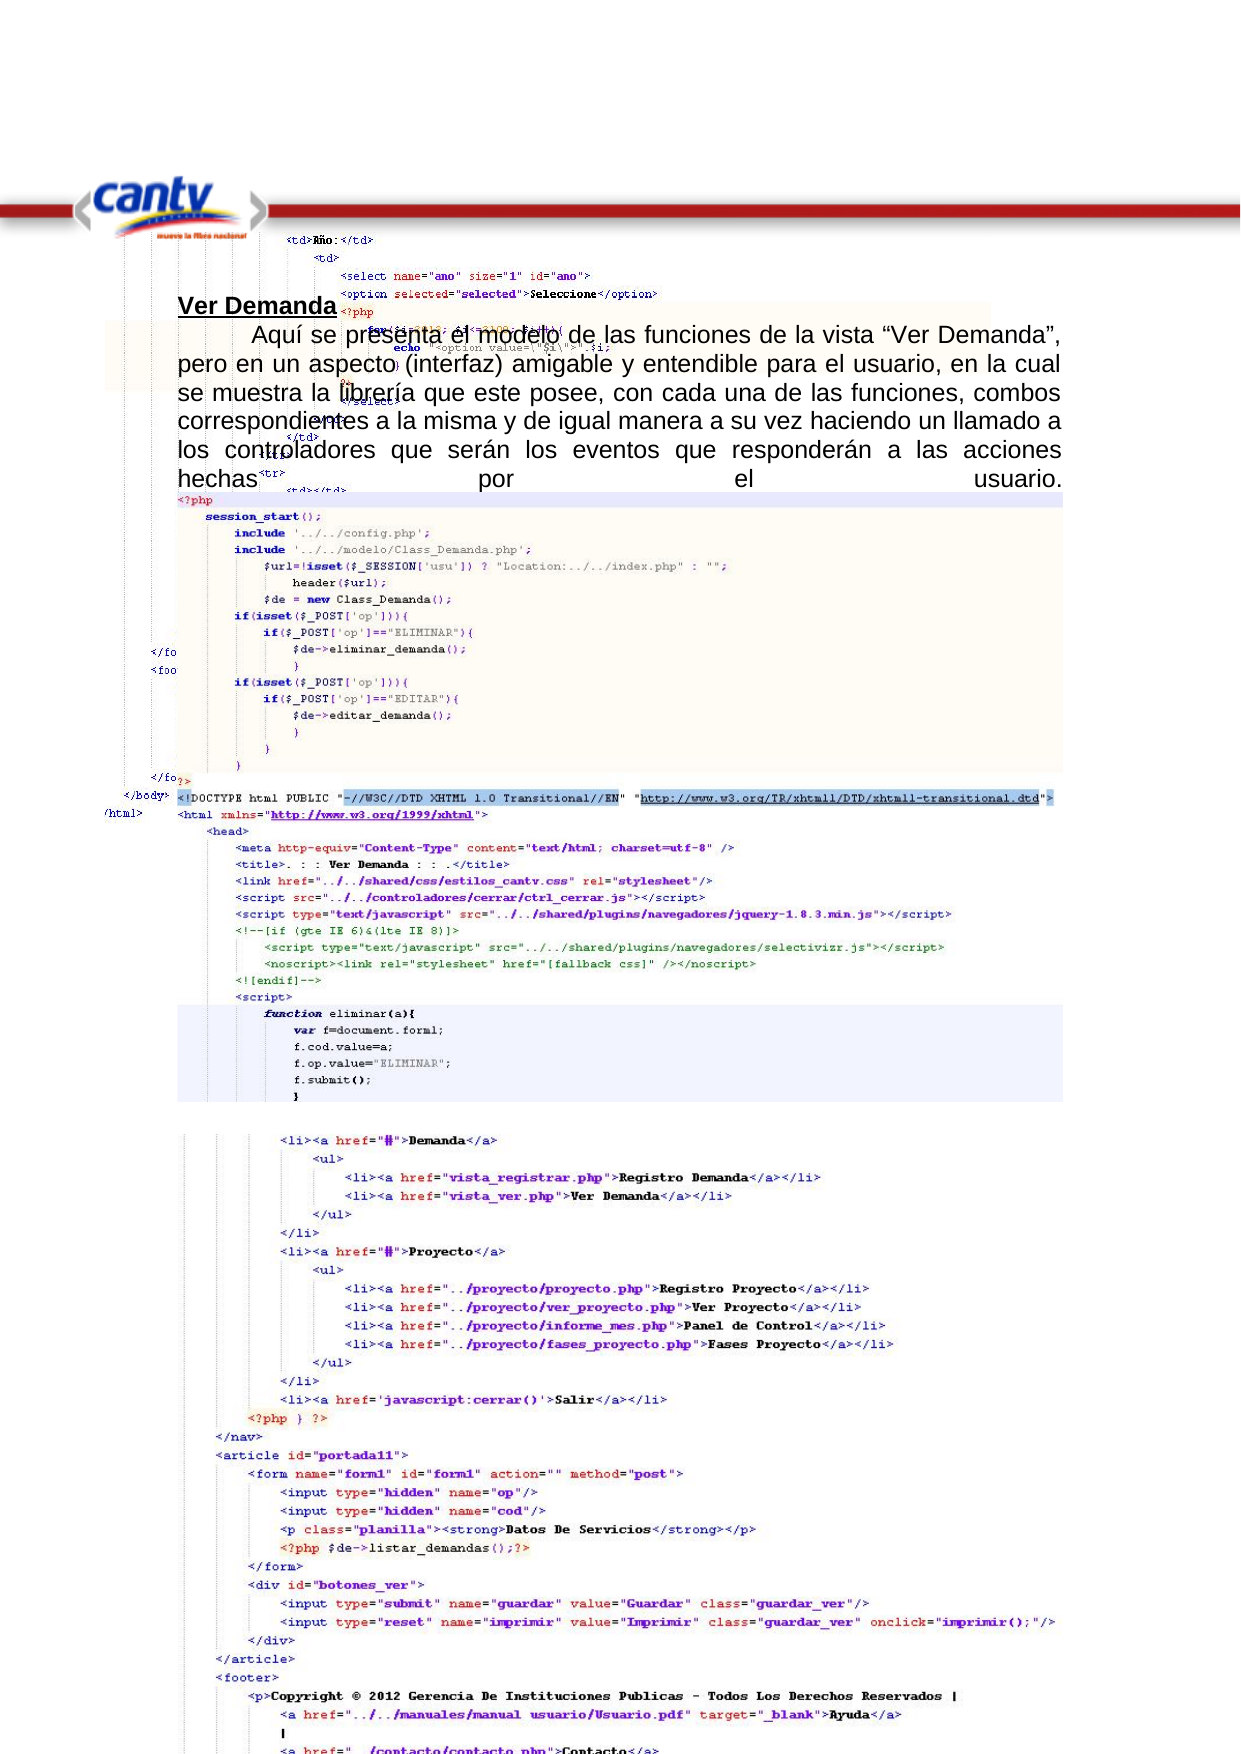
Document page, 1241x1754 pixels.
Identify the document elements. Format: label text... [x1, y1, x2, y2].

text Aquí se presenta el modelo de las funciones de la vista “Ver Demanda”, pero en un aspecto (interfaz) amigable y entendible para el usuario, en la cual se muestra la librería que este posee, con cada una de las funciones, combos correspondientes a la misma y de igual manera a su vez haciendo un llamado a los controladores que serán los eventos que responderán a las acciones hechas por el usuario. [177, 320, 1063, 492]
picture [0, 163, 1241, 1102]
picture [178, 1134, 1063, 1754]
text Ver Demanda [177, 291, 1063, 320]
